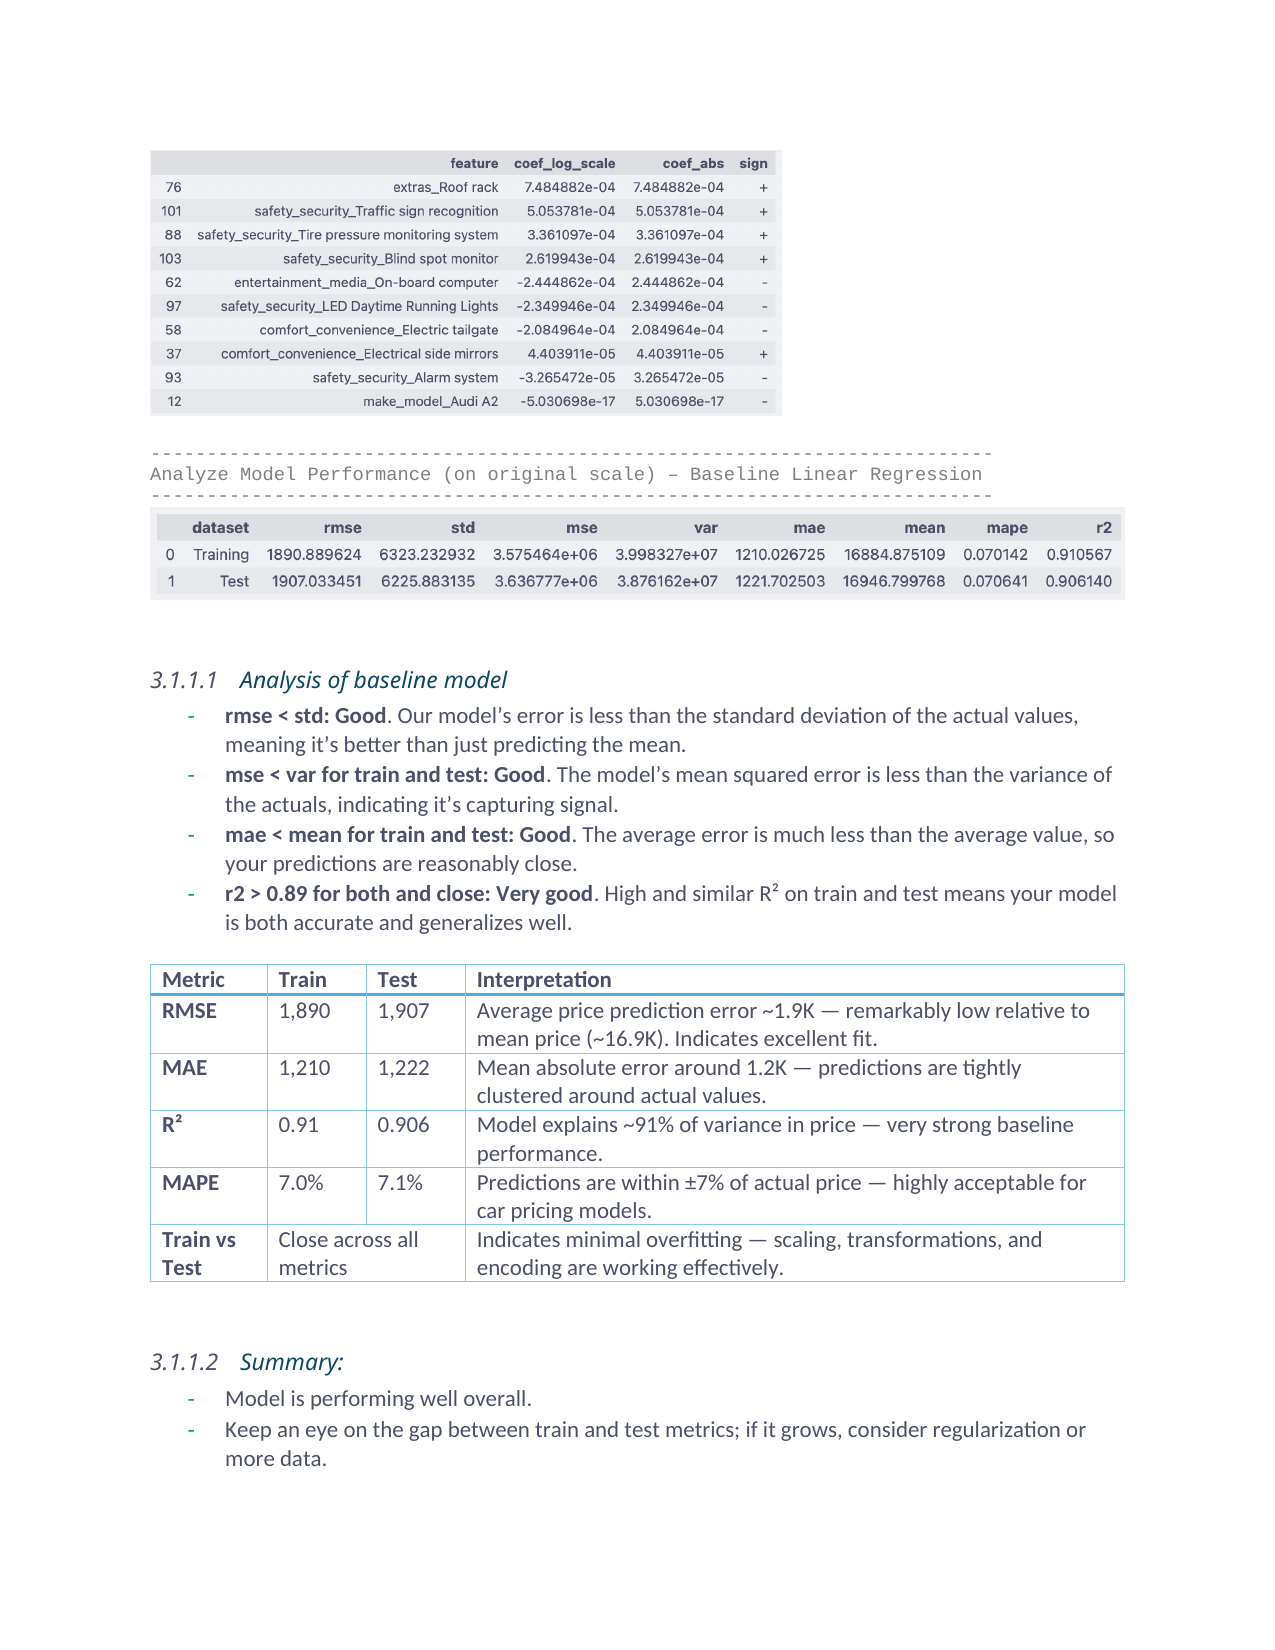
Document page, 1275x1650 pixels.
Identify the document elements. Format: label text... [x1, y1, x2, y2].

table_header Interpretation [466, 965, 1124, 993]
table_cell Predictions are within ±7% of actual price — highly acceptable for car pricing models. [466, 1168, 1124, 1224]
table_cell 1,907 [367, 996, 465, 1052]
table_cell 1,210 [268, 1054, 366, 1109]
table_cell Train vs Test [151, 1225, 267, 1281]
table_cell Average price prediction error ~1.9K — remarkably low relative to mean price (~16.9K). Indicates excellent fit. [466, 996, 1124, 1052]
table_cell Indicates minimal overfitting — scaling, transformations, and encoding are working effectively. [466, 1225, 1124, 1281]
table_cell 0.91 [268, 1111, 366, 1167]
text --------------------------------------------------------------------------- [150, 443, 1125, 465]
table_cell 0.906 [367, 1111, 465, 1167]
table_cell R² [151, 1111, 267, 1167]
table_cell Mean absolute error around 1.2K — predictions are tightly clustered around actual values. [466, 1054, 1124, 1109]
text --------------------------------------------------------------------------- [150, 486, 1125, 507]
list rmse < std: Good. Our model’s error is less than the standard deviation of the actual values, meaning it’s better than just predicting the mean. [187, 699, 1125, 758]
subtitle Analysis of baseline model [150, 664, 1125, 695]
table_header Metric [151, 965, 267, 993]
table_header Train [268, 965, 366, 993]
picture [150, 507, 1125, 600]
list mae < mean for train and test: Good. The average error is much less than the average value, so your predictions are reasonably close. [187, 818, 1125, 877]
list r2 > 0.89 for both and close: Very good. High and similar R² on train and test means your model is both accurate and generalizes well. [187, 877, 1125, 936]
table_cell Model explains ~91% of variance in price — very strong baseline performance. [466, 1111, 1124, 1167]
table_cell MAPE [151, 1168, 267, 1224]
list mse < var for train and test: Good. The model’s mean squared error is less than the variance of the actuals, indicating it’s capturing signal. [187, 758, 1125, 818]
table_cell RMSE [151, 996, 267, 1052]
text Analyze Model Performance (on original scale) – Baseline Linear Regression [150, 465, 1125, 486]
table_cell 1,890 [268, 996, 366, 1052]
list Keep an eye on the gap between train and test metrics; if it grows, consider regularization or more data. [187, 1413, 1125, 1472]
table_cell 7.0% [268, 1168, 366, 1224]
table_header Test [367, 965, 465, 993]
table_cell 7.1% [367, 1168, 465, 1224]
list Model is performing well overall. [187, 1382, 1125, 1413]
table_cell 1,222 [367, 1054, 465, 1109]
subtitle Summary: [150, 1346, 1125, 1377]
table_cell Close across all metrics [268, 1225, 465, 1281]
table_cell MAE [151, 1054, 267, 1109]
picture [150, 150, 783, 416]
